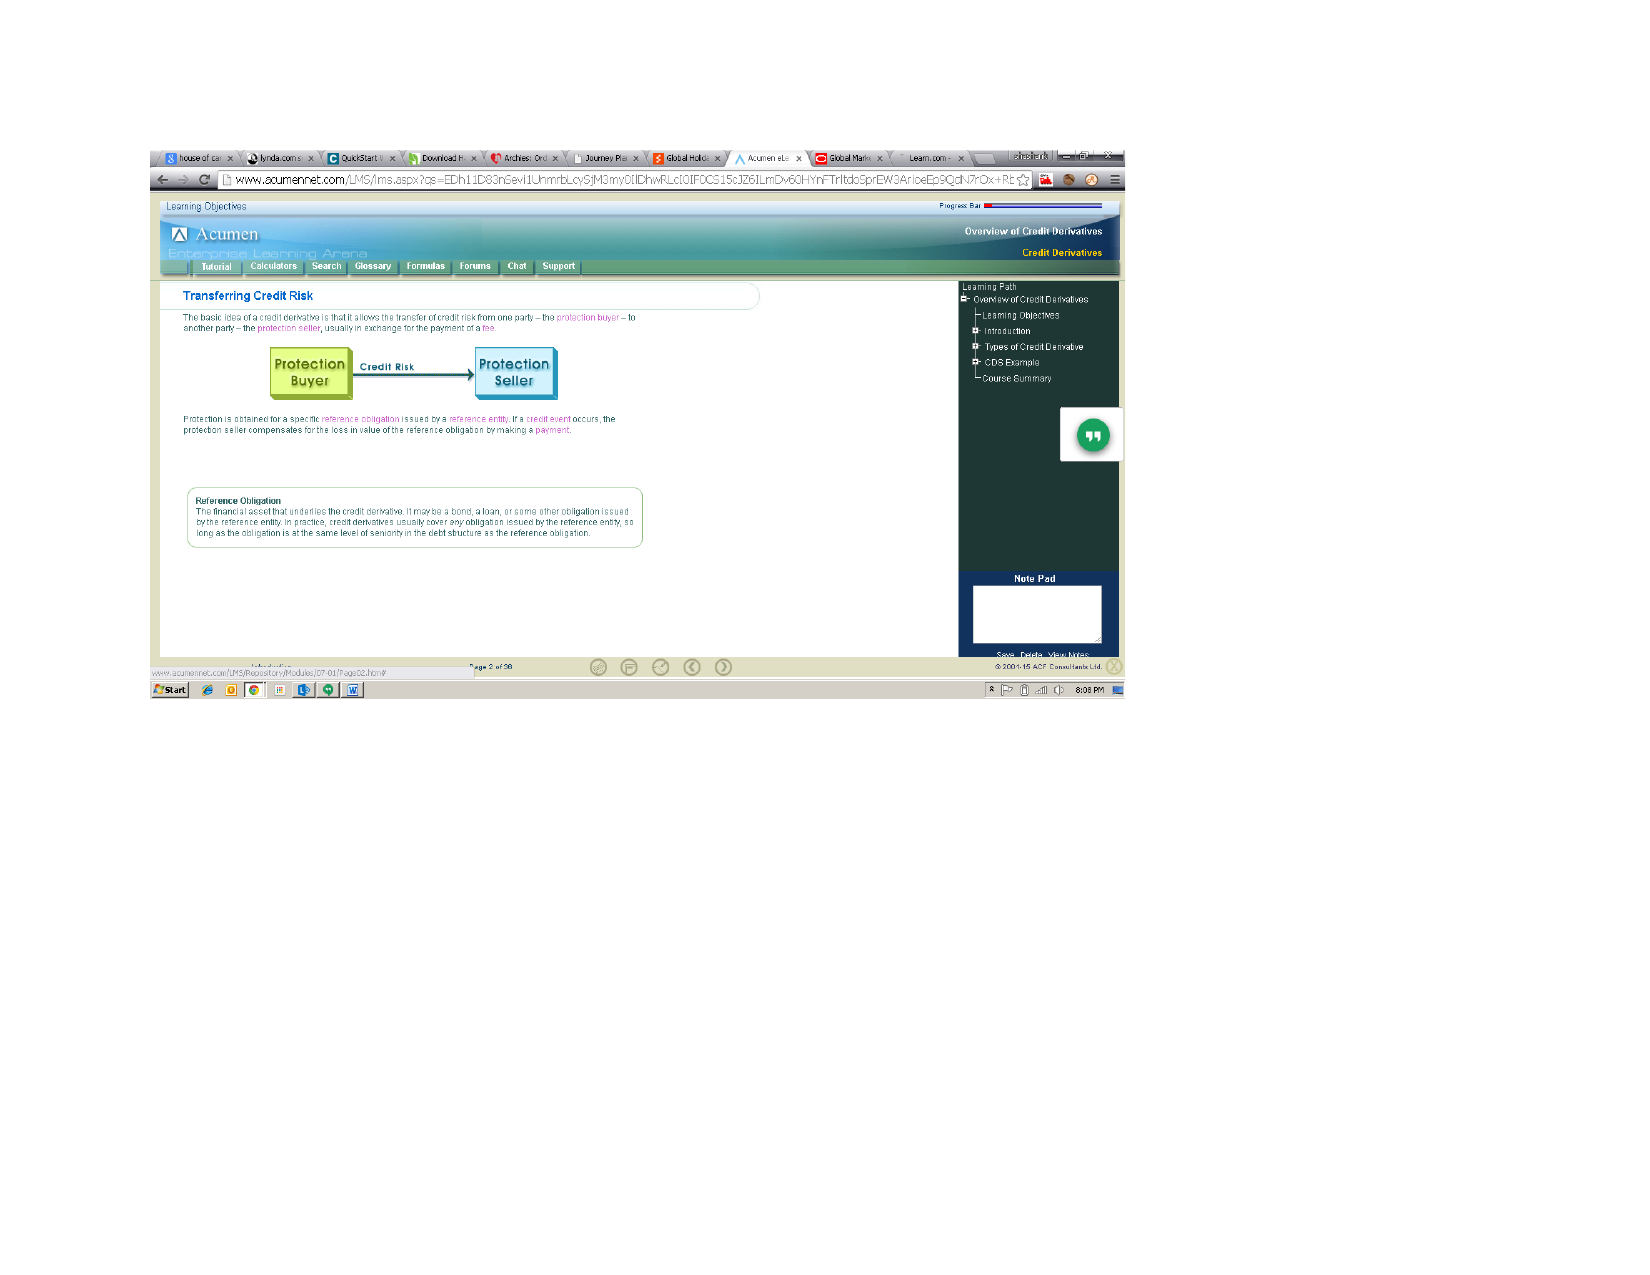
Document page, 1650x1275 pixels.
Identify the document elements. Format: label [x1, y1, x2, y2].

picture [150, 150, 1125, 699]
